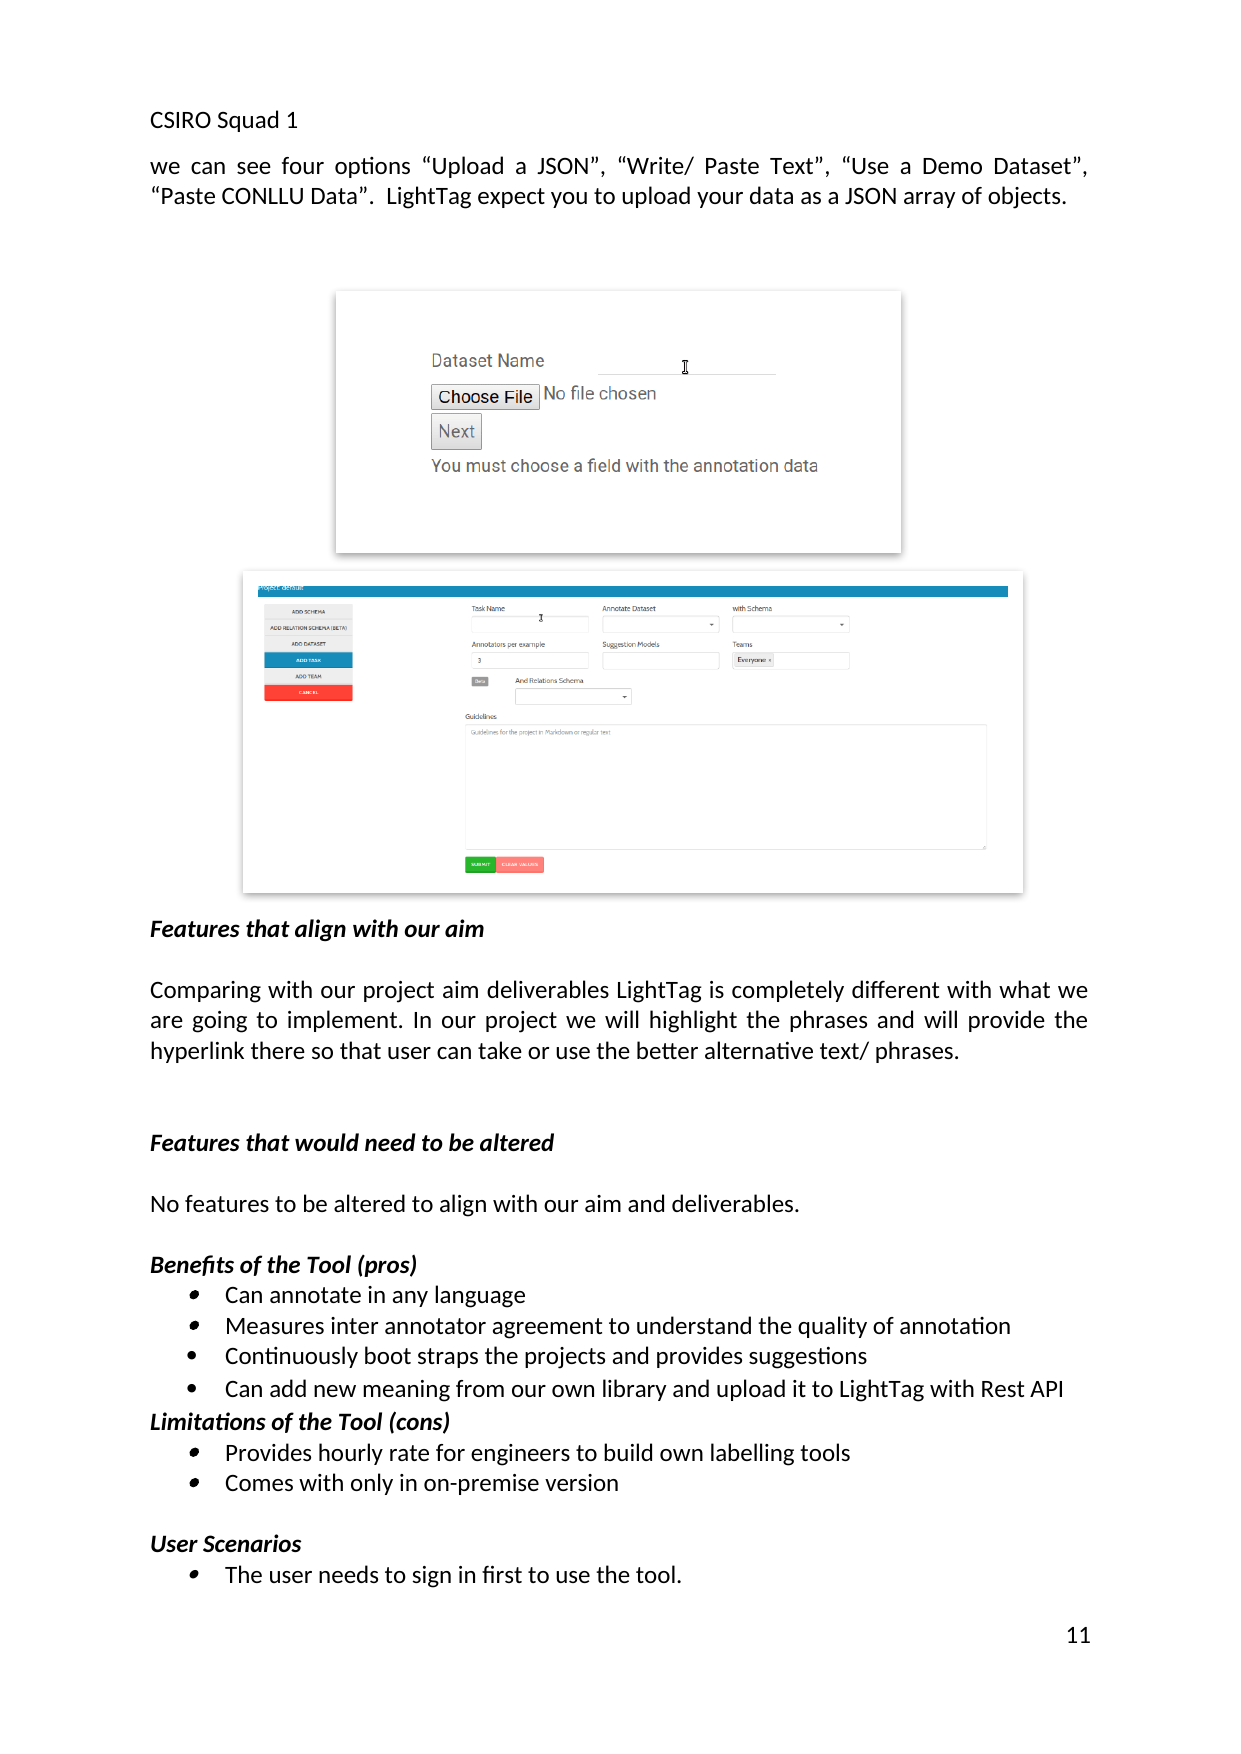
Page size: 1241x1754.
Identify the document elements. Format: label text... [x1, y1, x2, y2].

picture [351, 306, 886, 538]
list The user needs to sign in first to use the tool. [187, 1559, 1090, 1589]
list Comes with only in on-premise version [187, 1467, 1090, 1498]
list Measures inter annotator agreement to understand the quality of annotation [187, 1310, 1090, 1340]
list Provides hourly rate for engineers to build own labelling tools [187, 1437, 1090, 1467]
text No features to be altered to align with our aim and deliverables. [150, 1188, 1090, 1218]
text Comparing with our project aim deliverables LightTag is completely different with what we are going to implement. In our project we will highlight the phrases and will provide the hyperlink there so that user can take or use the better alternative text/ phrases. [150, 974, 1090, 1066]
text Features that align with our aim [150, 730, 1090, 943]
list Can annotate in any language [187, 1279, 1090, 1310]
text Benefits of the Tool (pros) [150, 1249, 1090, 1279]
picture [258, 586, 1008, 878]
list Continuously boot straps the projects and provides suggestions [187, 1340, 1090, 1371]
text Features that would need to be altered [150, 1127, 1090, 1157]
list Can add new meaning from our own library and upload it to LightTag with Rest API [187, 1373, 1090, 1404]
text Limitations of the Tool (cons) [150, 1406, 1090, 1437]
text User Scenarios [150, 1528, 1090, 1559]
